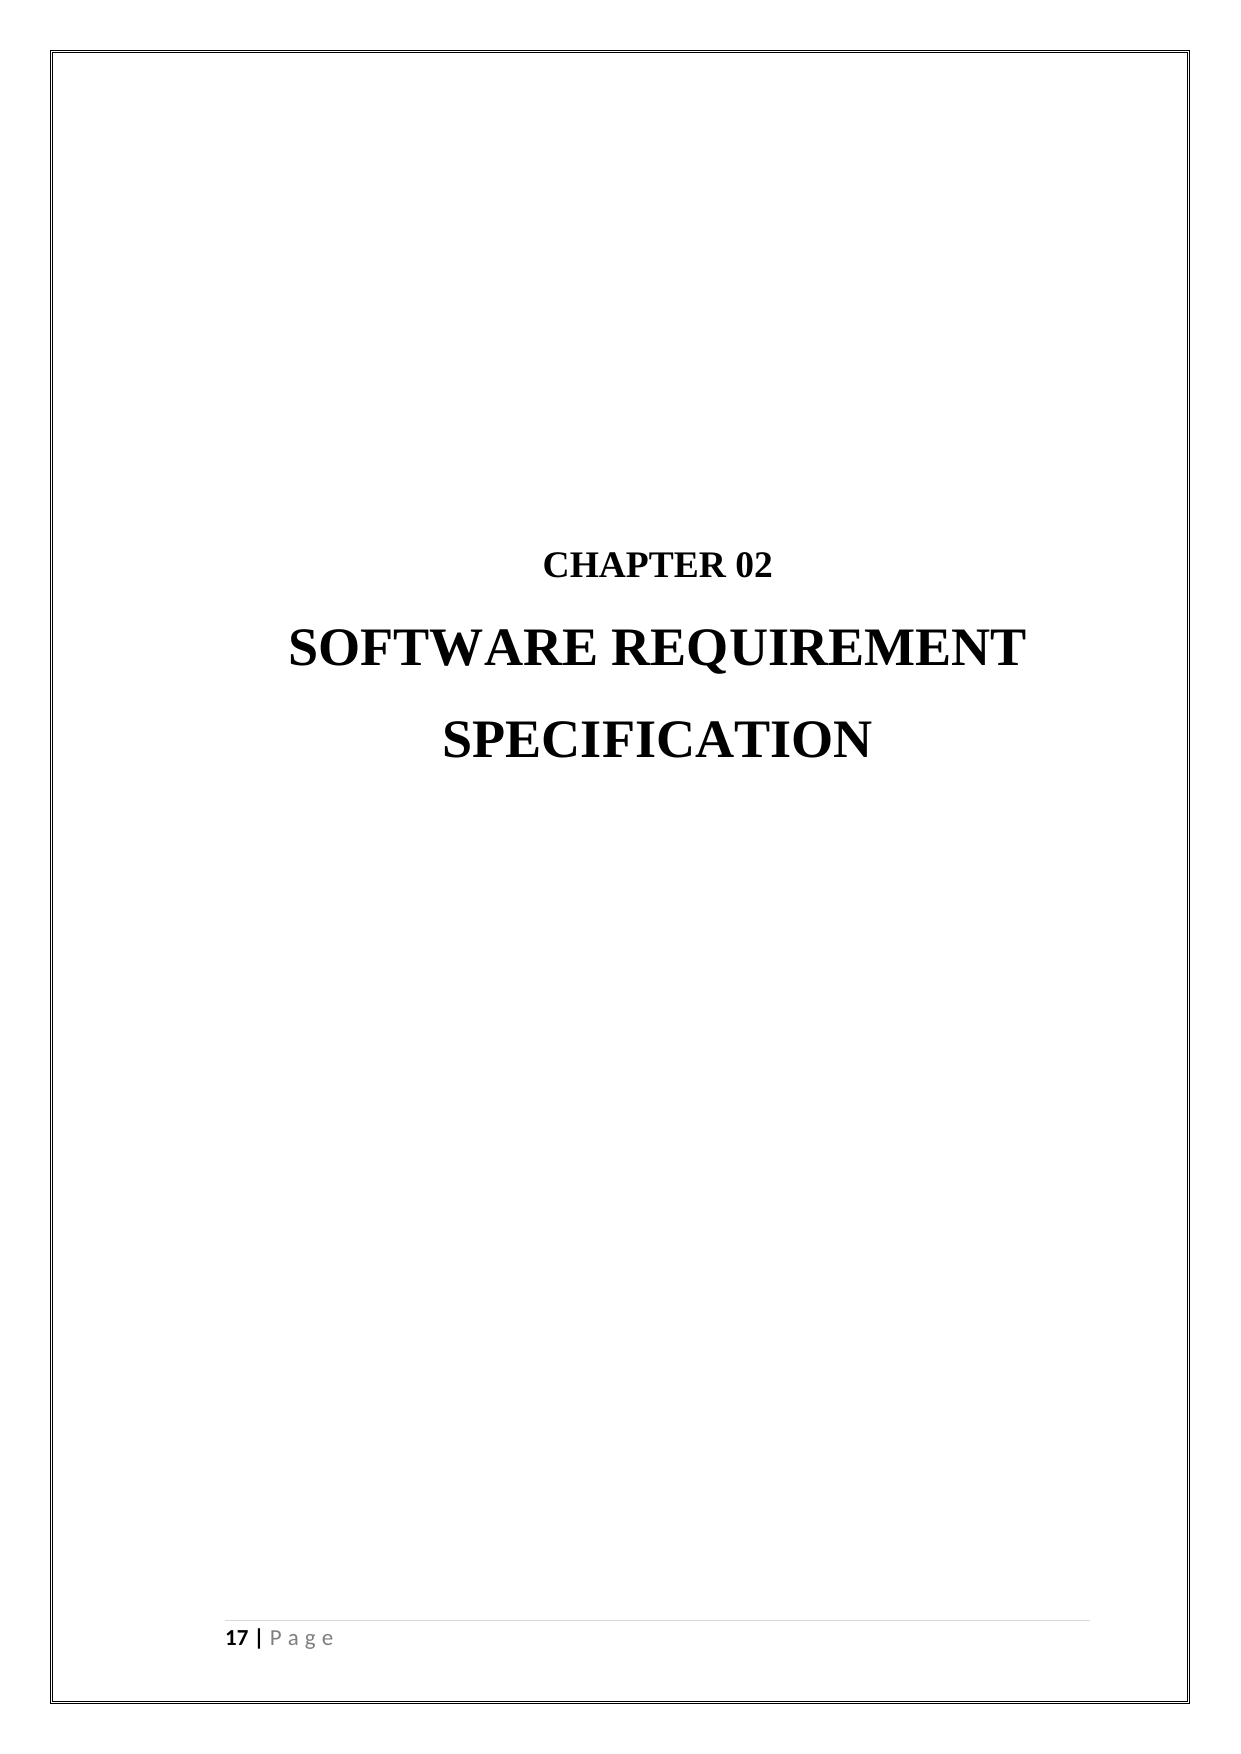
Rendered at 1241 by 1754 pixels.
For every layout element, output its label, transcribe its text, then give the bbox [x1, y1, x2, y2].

subtitle SPECIFICATION [225, 707, 1090, 769]
subtitle SOFTWARE REQUIREMENT [225, 614, 1090, 677]
subtitle CHAPTER 02 [225, 543, 1090, 586]
